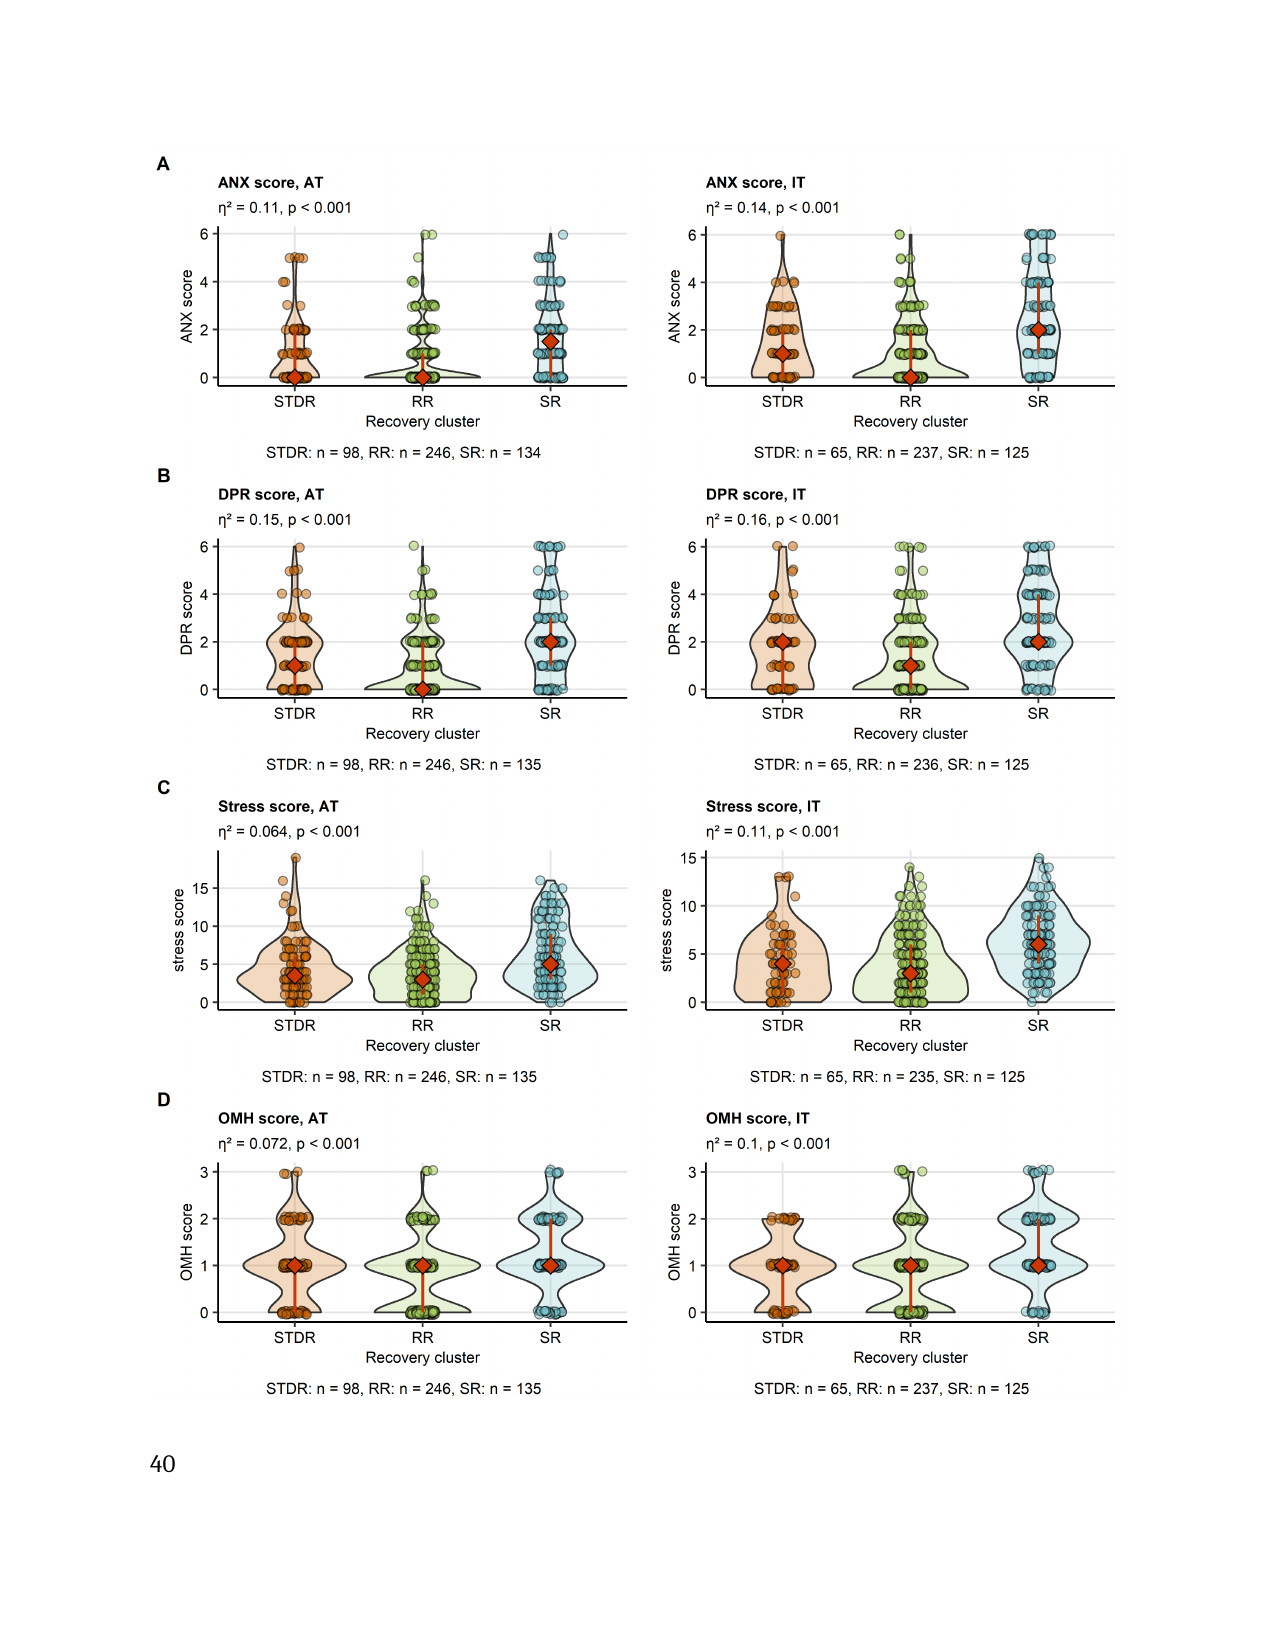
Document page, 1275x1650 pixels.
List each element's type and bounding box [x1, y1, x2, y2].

picture [150, 150, 1125, 1397]
